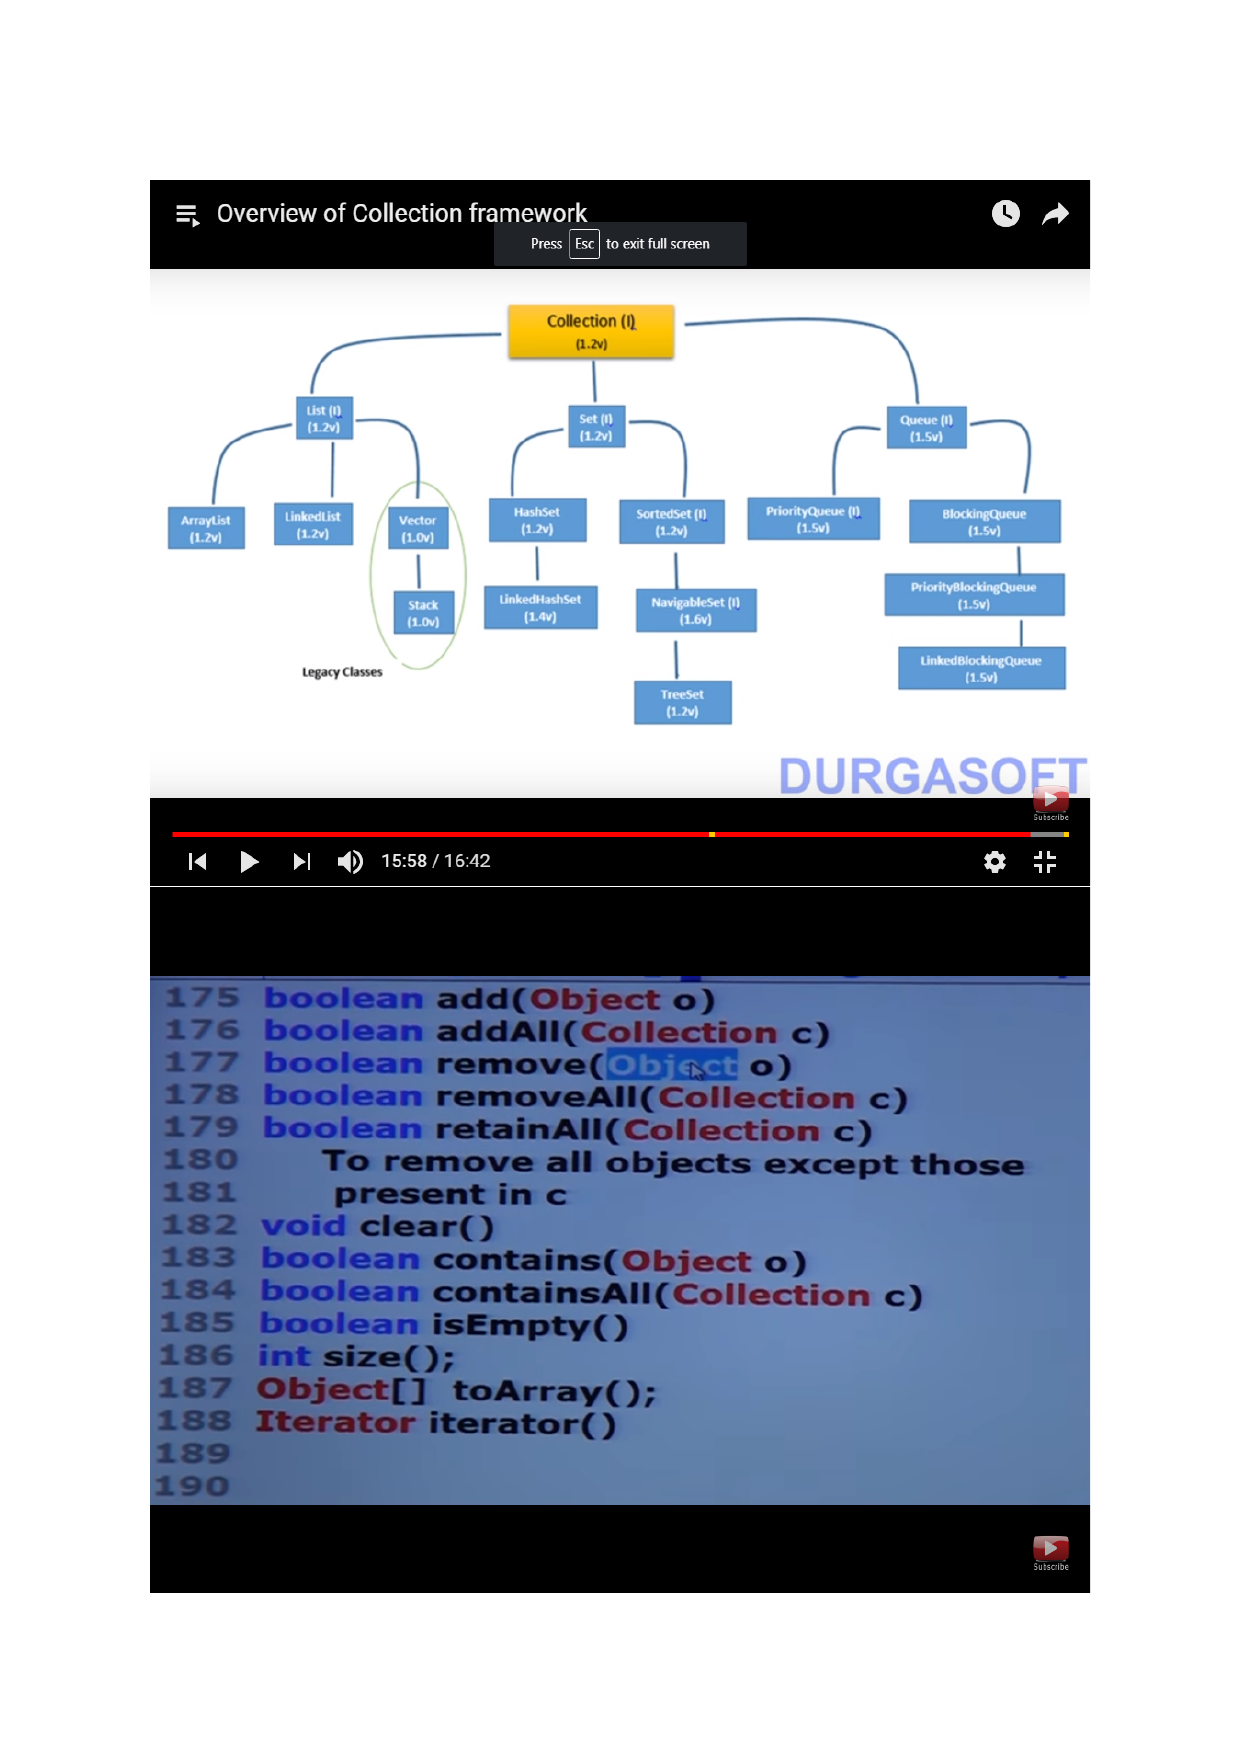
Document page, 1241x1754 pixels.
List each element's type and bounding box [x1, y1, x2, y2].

picture [150, 180, 1091, 886]
picture [150, 887, 1091, 1593]
